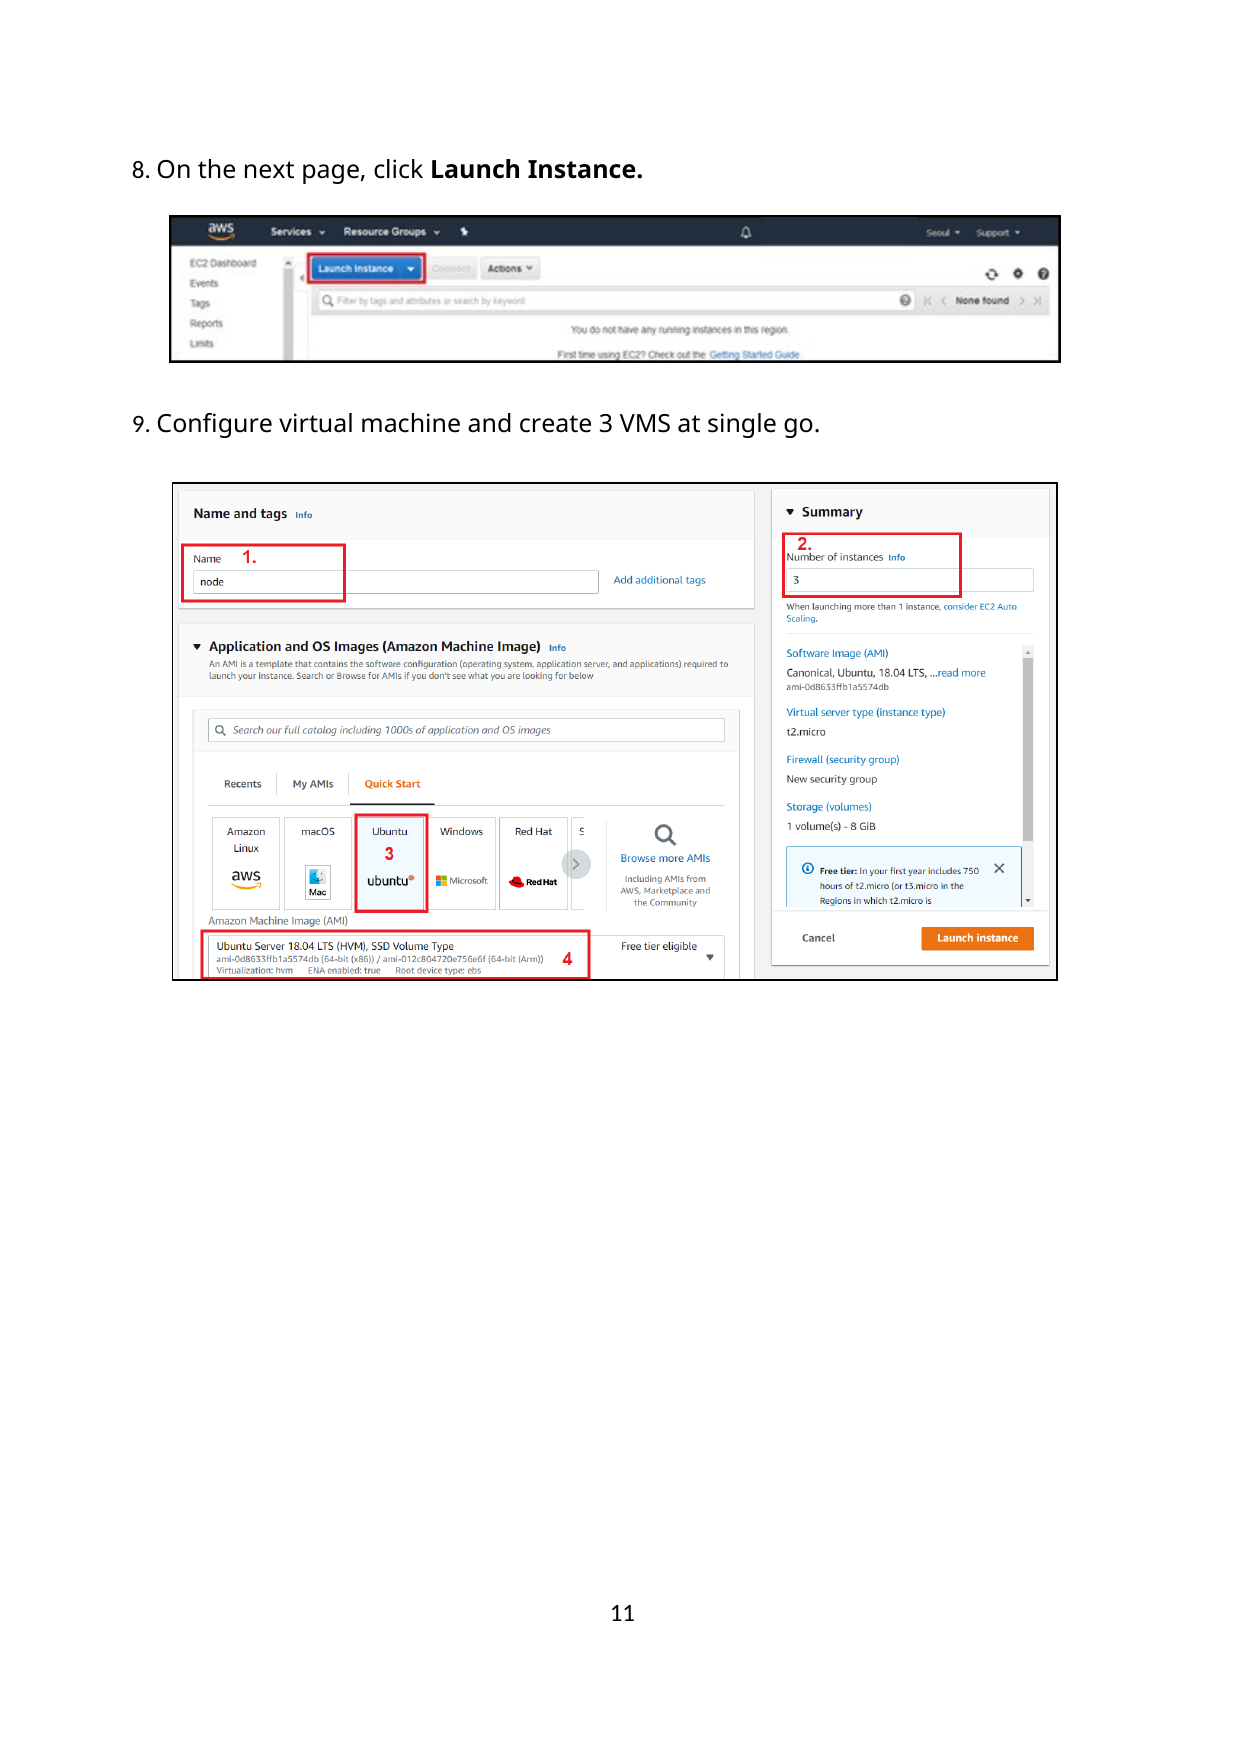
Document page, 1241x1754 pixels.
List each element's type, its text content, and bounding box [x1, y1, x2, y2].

list Configure virtual machine and create 3 VMS at single go. [132, 406, 1105, 440]
picture [173, 484, 1056, 979]
picture [171, 217, 1059, 362]
list On the next page, click Launch Instance. [132, 152, 1105, 186]
